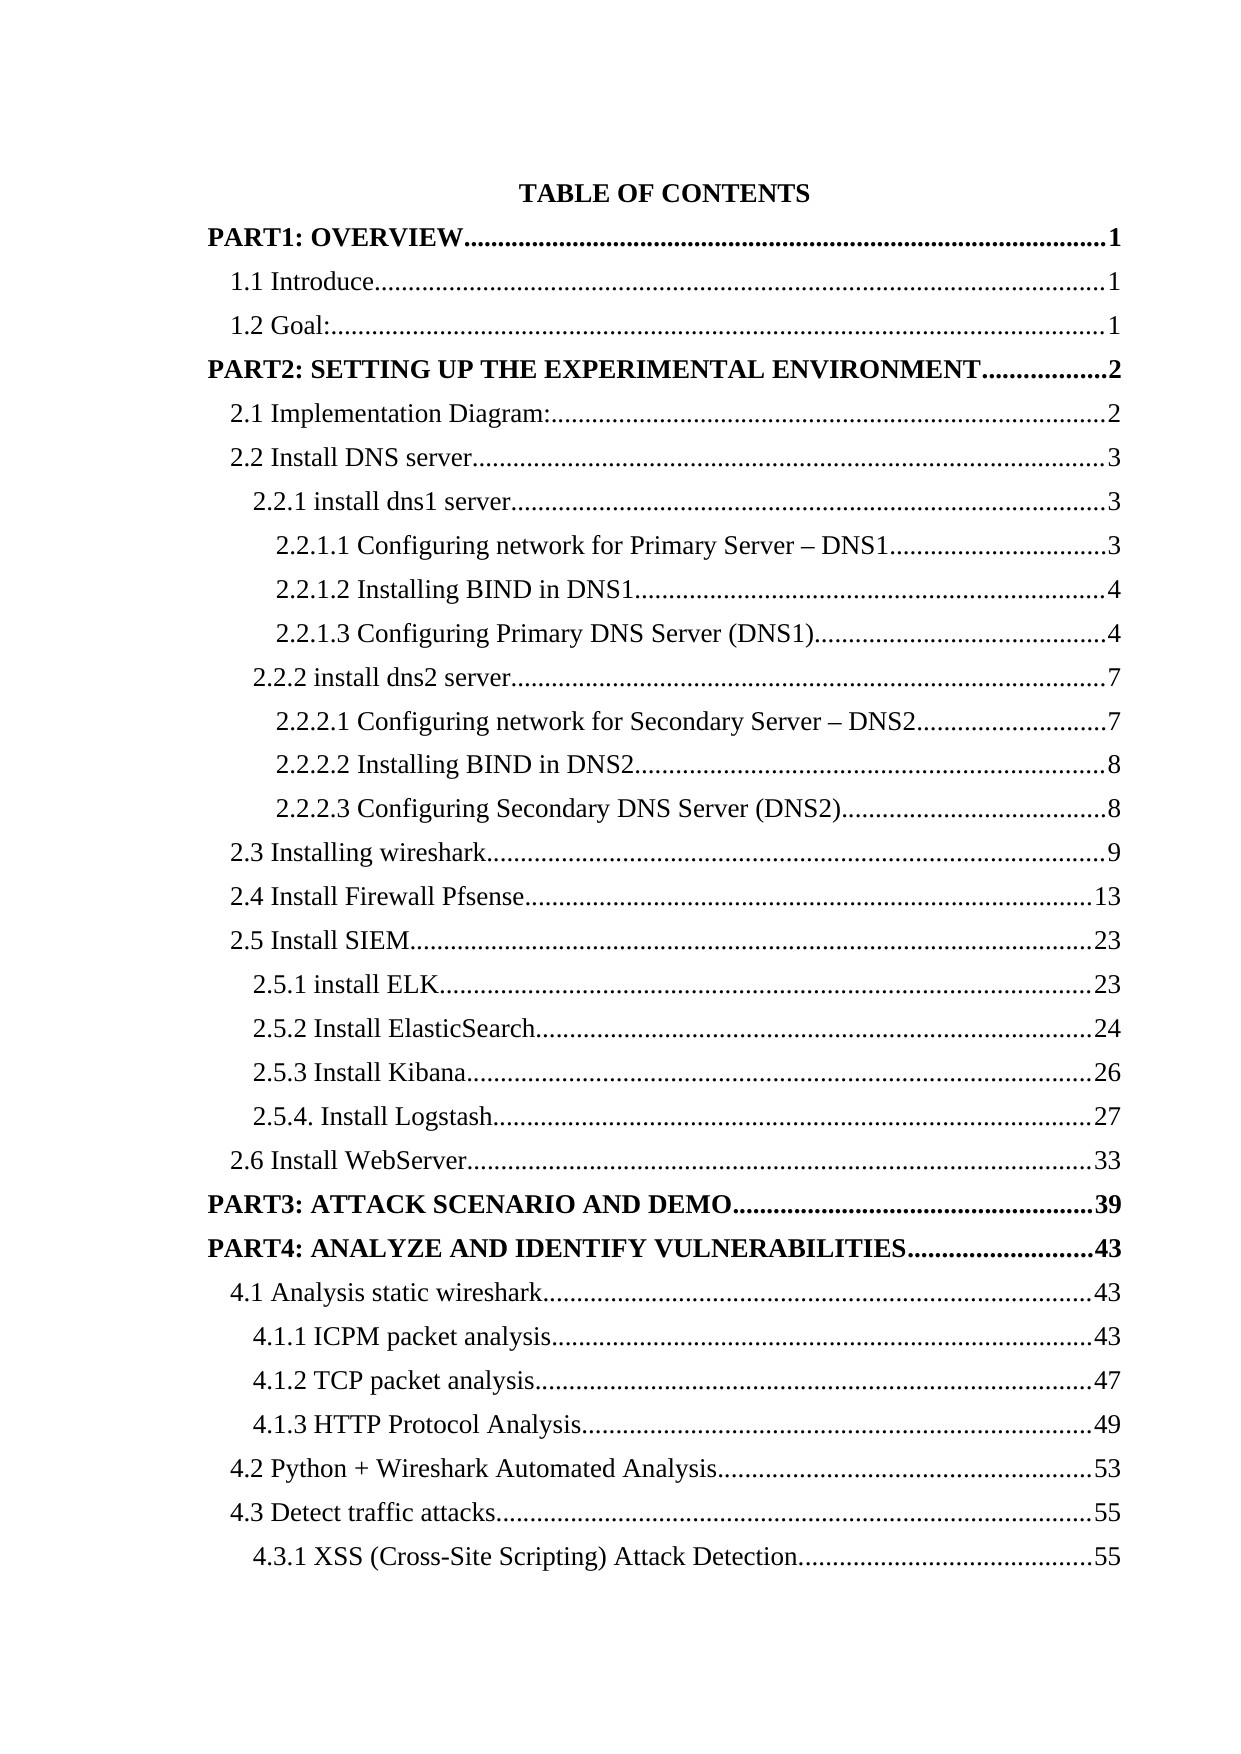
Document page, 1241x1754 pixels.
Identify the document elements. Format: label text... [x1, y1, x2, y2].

text 2.5.2 Install ElasticSearch 24 [253, 1012, 1122, 1043]
text 2.5.1 install ELK 23 [253, 968, 1122, 999]
text 2.6 Install WebServer 33 [230, 1144, 1122, 1175]
text PART4: ANALYZE AND IDENTIFY VULNERABILITIES 43 [207, 1232, 1122, 1263]
text 2.2.1.2 Installing BIND in DNS1 4 [276, 573, 1122, 604]
text 2.2 Install DNS server 3 [230, 441, 1122, 472]
text 2.2.2.1 Configuring network for Secondary Server – DNS2 7 [276, 705, 1122, 736]
text PART3: ATTACK SCENARIO AND DEMO 39 [207, 1188, 1122, 1219]
text 4.1.2 TCP packet analysis 47 [253, 1364, 1122, 1395]
text PART2: SETTING UP THE EXPERIMENTAL ENVIRONMENT 2 [207, 353, 1122, 384]
text 2.2.1.3 Configuring Primary DNS Server (DNS1) 4 [276, 617, 1122, 648]
text 4.3 Detect traffic attacks. 55 [230, 1496, 1122, 1527]
text 4.1 Analysis static wireshark 43 [230, 1276, 1122, 1307]
text 2.5.4. Install Logstash 27 [253, 1100, 1122, 1131]
text 2.2.1.1 Configuring network for Primary Server – DNS1 3 [276, 529, 1122, 560]
text 4.1.1 ICPM packet analysis 43 [253, 1320, 1122, 1351]
text 2.5.3 Install Kibana 26 [466, 1056, 1122, 1087]
text 4.2 Python + Wireshark Automated Analysis 53 [230, 1452, 1122, 1483]
text 4.1.3 HTTP Protocol Analysis 49 [253, 1408, 1122, 1439]
text 2.2.2.2 Installing BIND in DNS2 8 [276, 749, 1122, 780]
text 2.4 Install Firewall Pfsense 13 [230, 881, 1122, 912]
text 2.2.2.3 Configuring Secondary DNS Server (DNS2) 8 [276, 793, 1122, 824]
text TABLE OF CONTENTS [207, 177, 1122, 208]
text 2.2.1 install dns1 server 3 [253, 485, 1122, 516]
text 1.2 Goal: 1 [230, 309, 1122, 340]
text PART1: OVERVIEW 1 [207, 221, 1122, 252]
text 1.1 Introduce 1 [230, 265, 1122, 296]
text 2.1 Implementation Diagram: 2 [230, 397, 1122, 428]
text 2.5 Install SIEM 23 [230, 924, 1122, 956]
text 2.2.2 install dns2 server 7 [253, 661, 1122, 692]
text 4.3.1 XSS (Cross-Site Scripting) Attack Detection. 55 [253, 1540, 1122, 1571]
text 2.3 Installing wireshark 9 [230, 837, 1122, 868]
